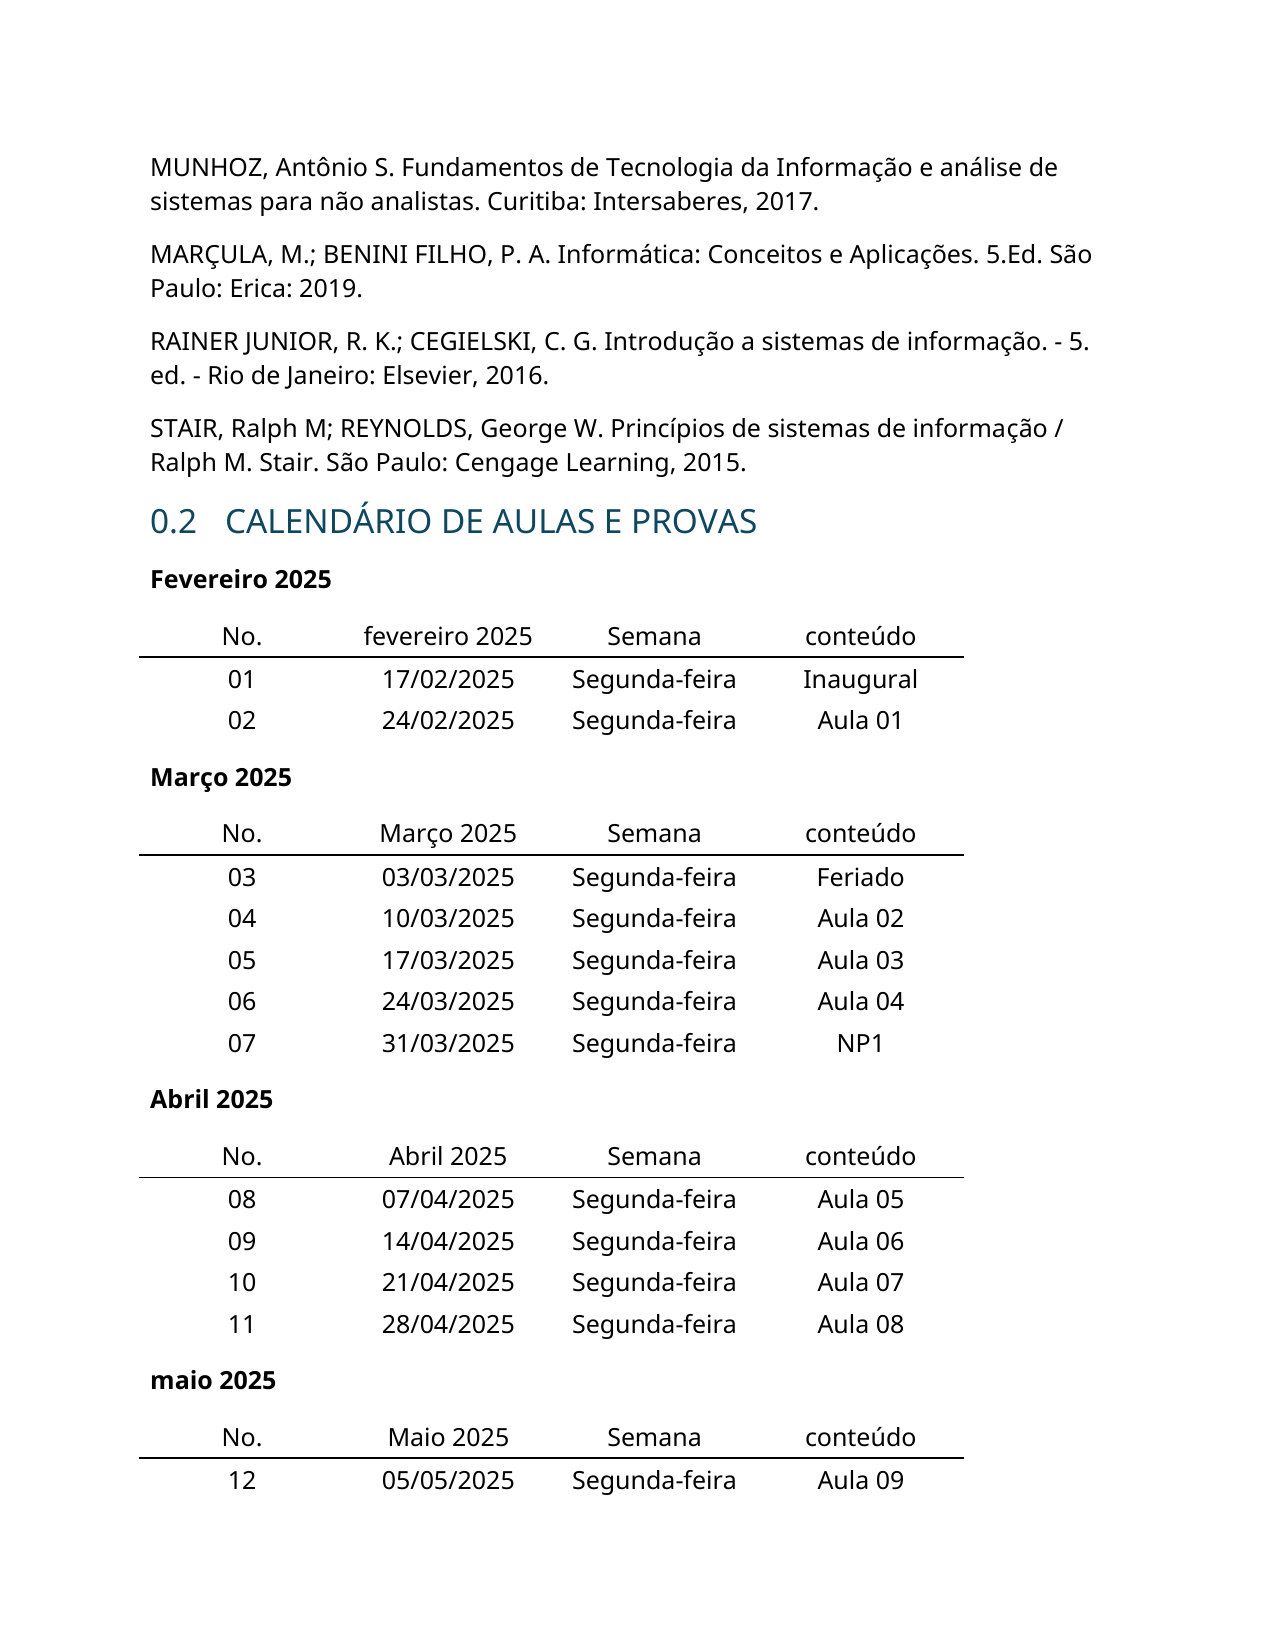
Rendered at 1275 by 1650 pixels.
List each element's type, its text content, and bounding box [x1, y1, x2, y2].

table_header fevereiro 2025 [345, 615, 551, 656]
table_cell 31/03/2025 [345, 1022, 551, 1063]
table_header Semana [551, 812, 757, 854]
table_header Semana [551, 1416, 757, 1457]
text Abril 2025 [150, 1082, 1125, 1116]
table_header Março 2025 [345, 812, 551, 854]
table_header conteúdo [758, 812, 964, 854]
table_cell Aula 04 [758, 980, 964, 1022]
table_header No. [139, 1416, 345, 1457]
table_cell 05 [139, 939, 345, 980]
text Fevereiro 2025 [150, 562, 1125, 596]
table_cell 21/04/2025 [345, 1261, 551, 1303]
table_cell Segunda-feira [551, 1459, 757, 1497]
table_cell Aula 08 [758, 1303, 964, 1344]
subtitle 0.2 CALENDÁRIO DE AULAS E PROVAS [150, 497, 1125, 543]
table_header Semana [551, 615, 757, 656]
table_cell 12 [139, 1459, 345, 1497]
table_header Abril 2025 [345, 1135, 551, 1176]
table_cell Segunda-feira [551, 1303, 757, 1344]
table_cell 11 [139, 1303, 345, 1344]
table_cell 07 [139, 1022, 345, 1063]
table_cell Feriado [758, 856, 964, 897]
table_cell Segunda-feira [551, 939, 757, 980]
table_cell NP1 [758, 1022, 964, 1063]
table_header conteúdo [758, 1135, 964, 1176]
table_cell 06 [139, 980, 345, 1022]
table_cell 10 [139, 1261, 345, 1303]
table_cell Segunda-feira [551, 658, 757, 699]
table_header No. [139, 1135, 345, 1176]
table_cell 24/02/2025 [345, 699, 551, 741]
text STAIR, Ralph M; REYNOLDS, George W. Princípios de sistemas de informação / Ralph M. Stair. São Paulo: Cengage Learning, 2015. [150, 411, 1125, 479]
table_cell 01 [139, 658, 345, 699]
table_cell 03/03/2025 [345, 856, 551, 897]
table_header conteúdo [758, 615, 964, 656]
table_cell 05/05/2025 [345, 1459, 551, 1497]
text RAINER JUNIOR, R. K.; CEGIELSKI, C. G. Introdução a sistemas de informação. - 5. ed. - Rio de Janeiro: Elsevier, 2016. [150, 324, 1125, 392]
table_cell 10/03/2025 [345, 897, 551, 938]
table_header conteúdo [758, 1416, 964, 1457]
table_cell Aula 02 [758, 897, 964, 938]
table_cell 07/04/2025 [345, 1178, 551, 1219]
table_cell 09 [139, 1220, 345, 1261]
table_cell Aula 07 [758, 1261, 964, 1303]
table_cell Aula 03 [758, 939, 964, 980]
table_cell Inaugural [758, 658, 964, 699]
table_cell Segunda-feira [551, 980, 757, 1022]
table_cell Segunda-feira [551, 1261, 757, 1303]
table_cell 14/04/2025 [345, 1220, 551, 1261]
table_cell Segunda-feira [551, 1220, 757, 1261]
table_cell Segunda-feira [551, 897, 757, 938]
table_cell Segunda-feira [551, 856, 757, 897]
table_cell 02 [139, 699, 345, 741]
text MUNHOZ, Antônio S. Fundamentos de Tecnologia da Informação e análise de sistemas para não analistas. Curitiba: Intersaberes, 2017. [150, 150, 1125, 218]
table_cell 24/03/2025 [345, 980, 551, 1022]
table_cell 03 [139, 856, 345, 897]
table_cell Aula 05 [758, 1178, 964, 1219]
table_header No. [139, 812, 345, 854]
table_cell Segunda-feira [551, 1022, 757, 1063]
table_cell Segunda-feira [551, 1178, 757, 1219]
table_cell 17/03/2025 [345, 939, 551, 980]
table_cell 28/04/2025 [345, 1303, 551, 1344]
table_cell 08 [139, 1178, 345, 1219]
text Março 2025 [150, 759, 1125, 793]
text MARÇULA, M.; BENINI FILHO, P. A. Informática: Conceitos e Aplicações. 5.Ed. São Paulo: Erica: 2019. [150, 237, 1125, 305]
table_cell Aula 09 [758, 1459, 964, 1497]
table_header No. [139, 615, 345, 656]
table_cell 04 [139, 897, 345, 938]
text maio 2025 [150, 1363, 1125, 1397]
table_cell Aula 01 [758, 699, 964, 741]
table_cell Segunda-feira [551, 699, 757, 741]
table_header Semana [551, 1135, 757, 1176]
table_cell 17/02/2025 [345, 658, 551, 699]
table_cell Aula 06 [758, 1220, 964, 1261]
table_header Maio 2025 [345, 1416, 551, 1457]
